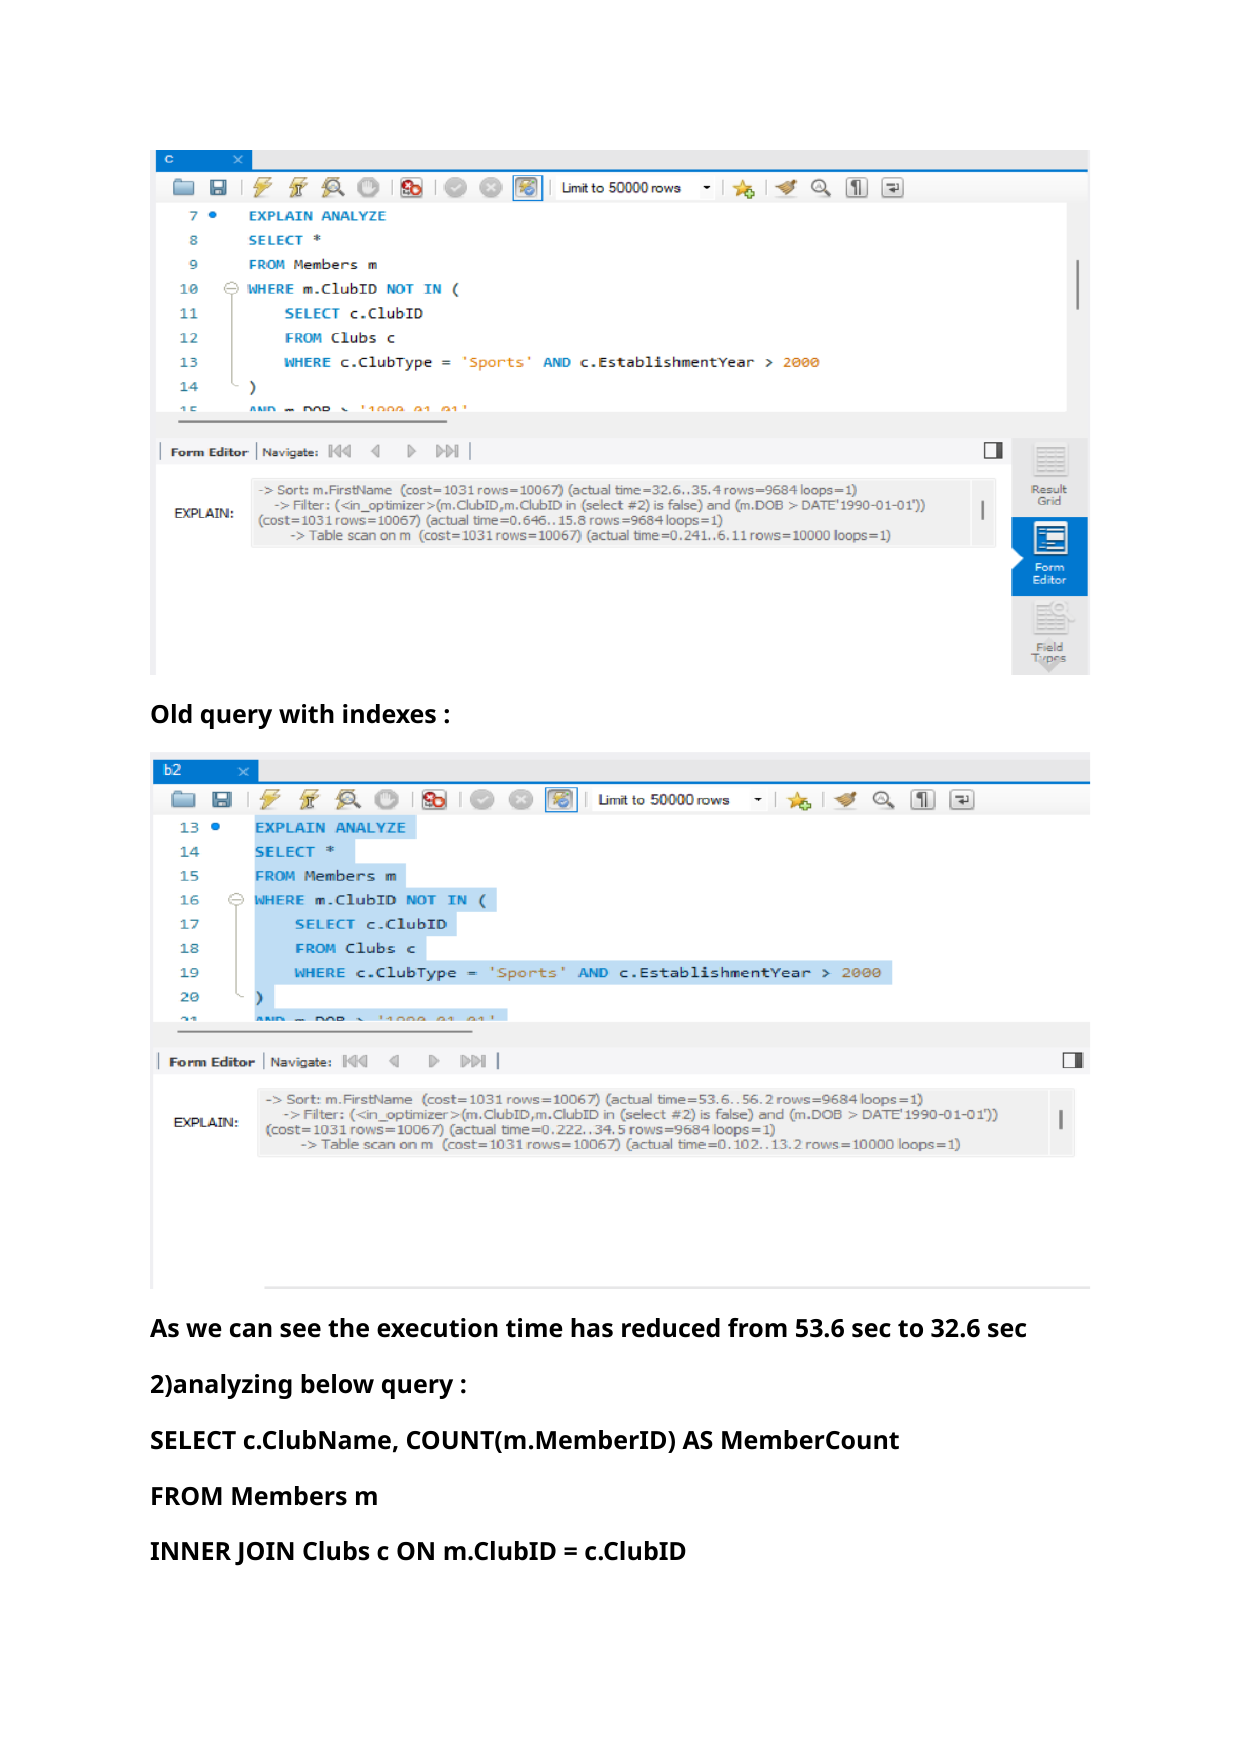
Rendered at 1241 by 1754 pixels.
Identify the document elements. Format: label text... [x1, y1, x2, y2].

text 2)analyzing below query : [150, 1366, 1090, 1401]
picture [150, 150, 1091, 675]
text SELECT c.ClubName, COUNT(m.MemberID) AS MemberCount [150, 1422, 1090, 1456]
text FROM Members m [150, 1478, 1090, 1512]
text INNER JOIN Clubs c ON m.ClubID = c.ClubID [150, 1534, 1090, 1568]
text Old query with indexes : [150, 697, 1090, 731]
picture [150, 752, 1091, 1289]
text As we can see the execution time has reduced from 53.6 sec to 32.6 sec [150, 1311, 1090, 1345]
